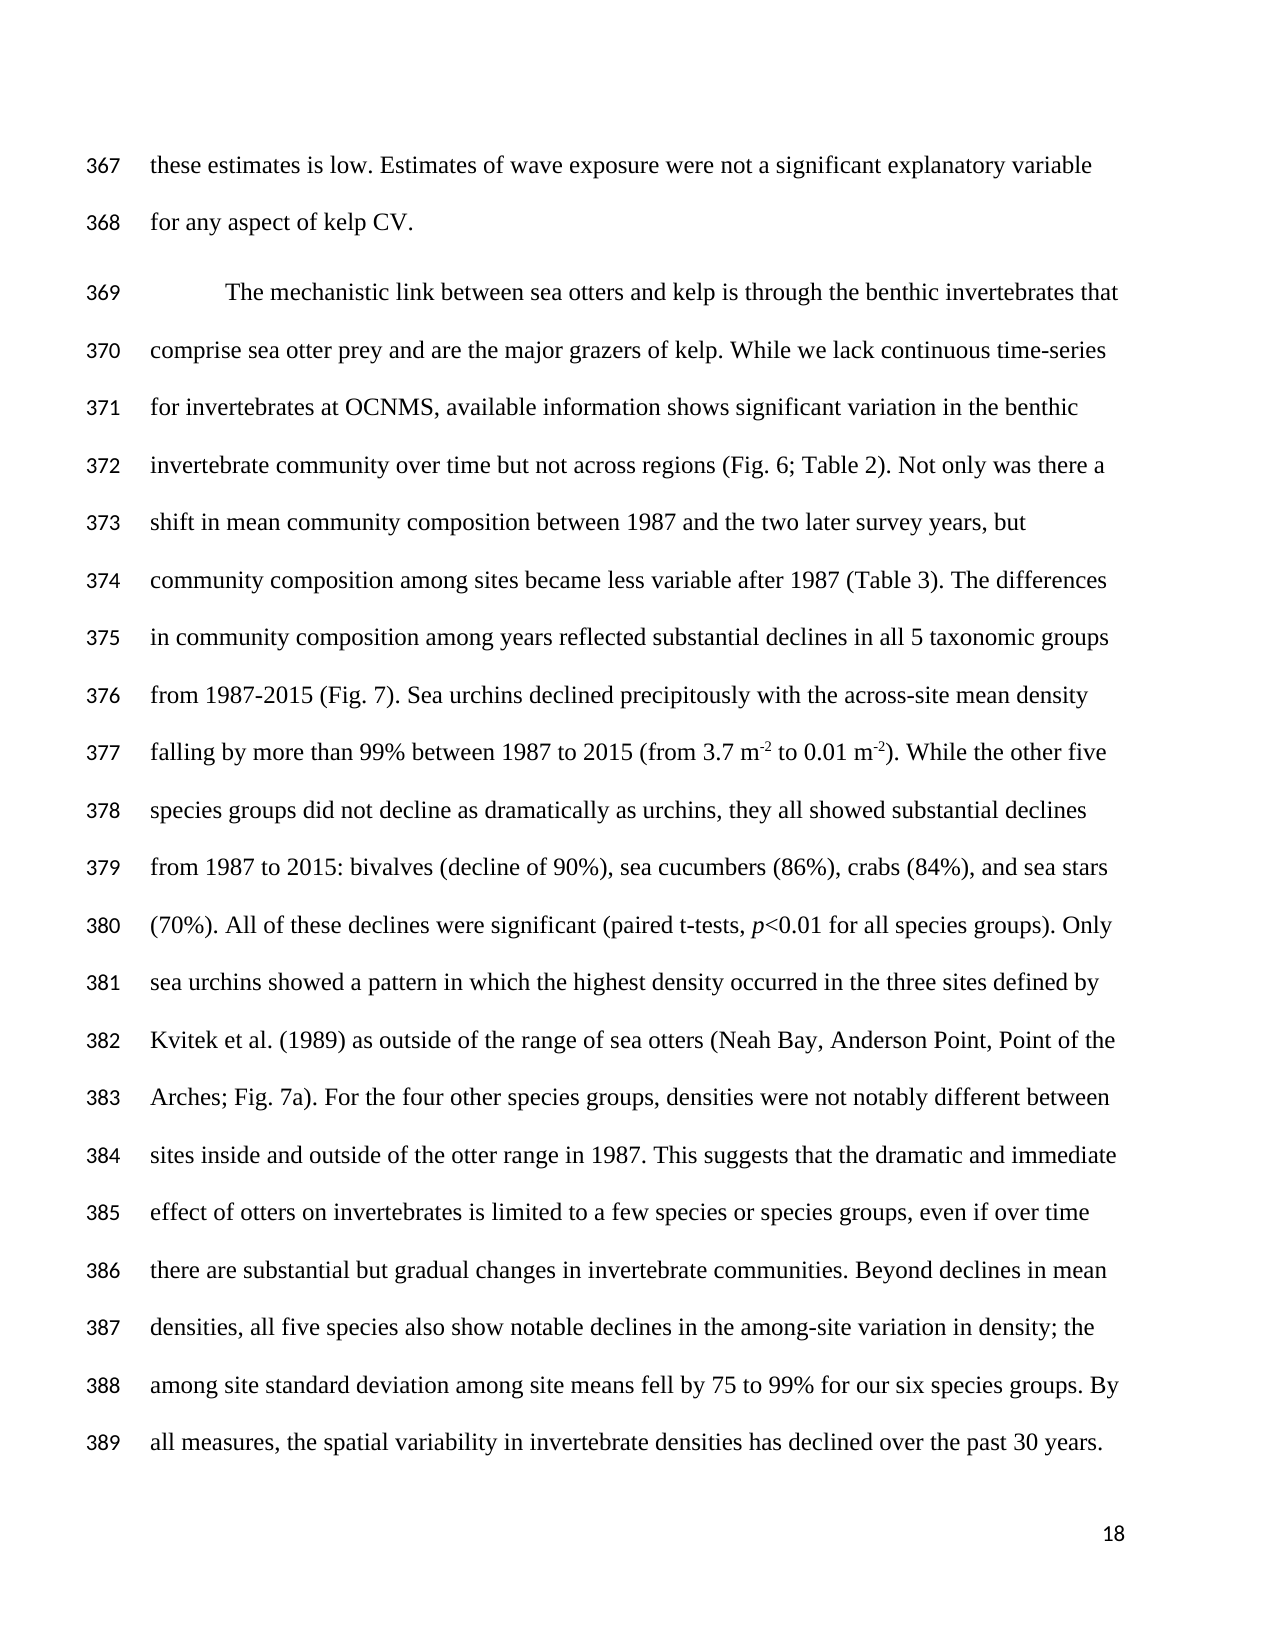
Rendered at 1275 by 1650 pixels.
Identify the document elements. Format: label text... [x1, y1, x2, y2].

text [150, 150, 1125, 236]
text The mechanistic link between sea otters and kelp is through the benthic invertebrates that comprise sea otter prey and are the major grazers of kelp. While we lack continuous time-series for invertebrates at OCNMS, available information shows significant variation in the benthic invertebrate community over time but not across regions (Fig. 6; Table 2). Not only was there a shift in mean community composition between 1987 and the two later survey years, but community composition among sites became less variable after 1987 (Table 3). The differences in community composition among years reflected substantial declines in all 5 taxonomic groups from 1987-2015 (Fig. 7). Sea urchins declined precipitously with the across-site mean density falling by more than 99% between 1987 to 2015 (from 3.7 m-2 to 0.01 m-2). While the other five species groups did not decline as dramatically as urchins, they all showed substantial declines from 1987 to 2015: bivalves (decline of 90%), sea cucumbers (86%), crabs (84%), and sea stars (70%). All of these declines were significant (paired t-tests, p<0.01 for all species groups). Only sea urchins showed a pattern in which the highest density occurred in the three sites defined by Kvitek et al. (1989) as outside of the range of sea otters (Neah Bay, Anderson Point, Point of the Arches; Fig. 7a). For the four other species groups, densities were not notably different between sites inside and outside of the otter range in 1987. This suggests that the dramatic and immediate effect of otters on invertebrates is limited to a few species or species groups, even if over time there are substantial but gradual changes in invertebrate communities. Beyond declines in mean densities, all five species also show notable declines in the among-site variation in density; the among site standard deviation among site means fell by 75 to 99% for our six species groups. By all measures, the spatial variability in invertebrate densities has declined over the past 30 years. [150, 277, 1125, 1456]
